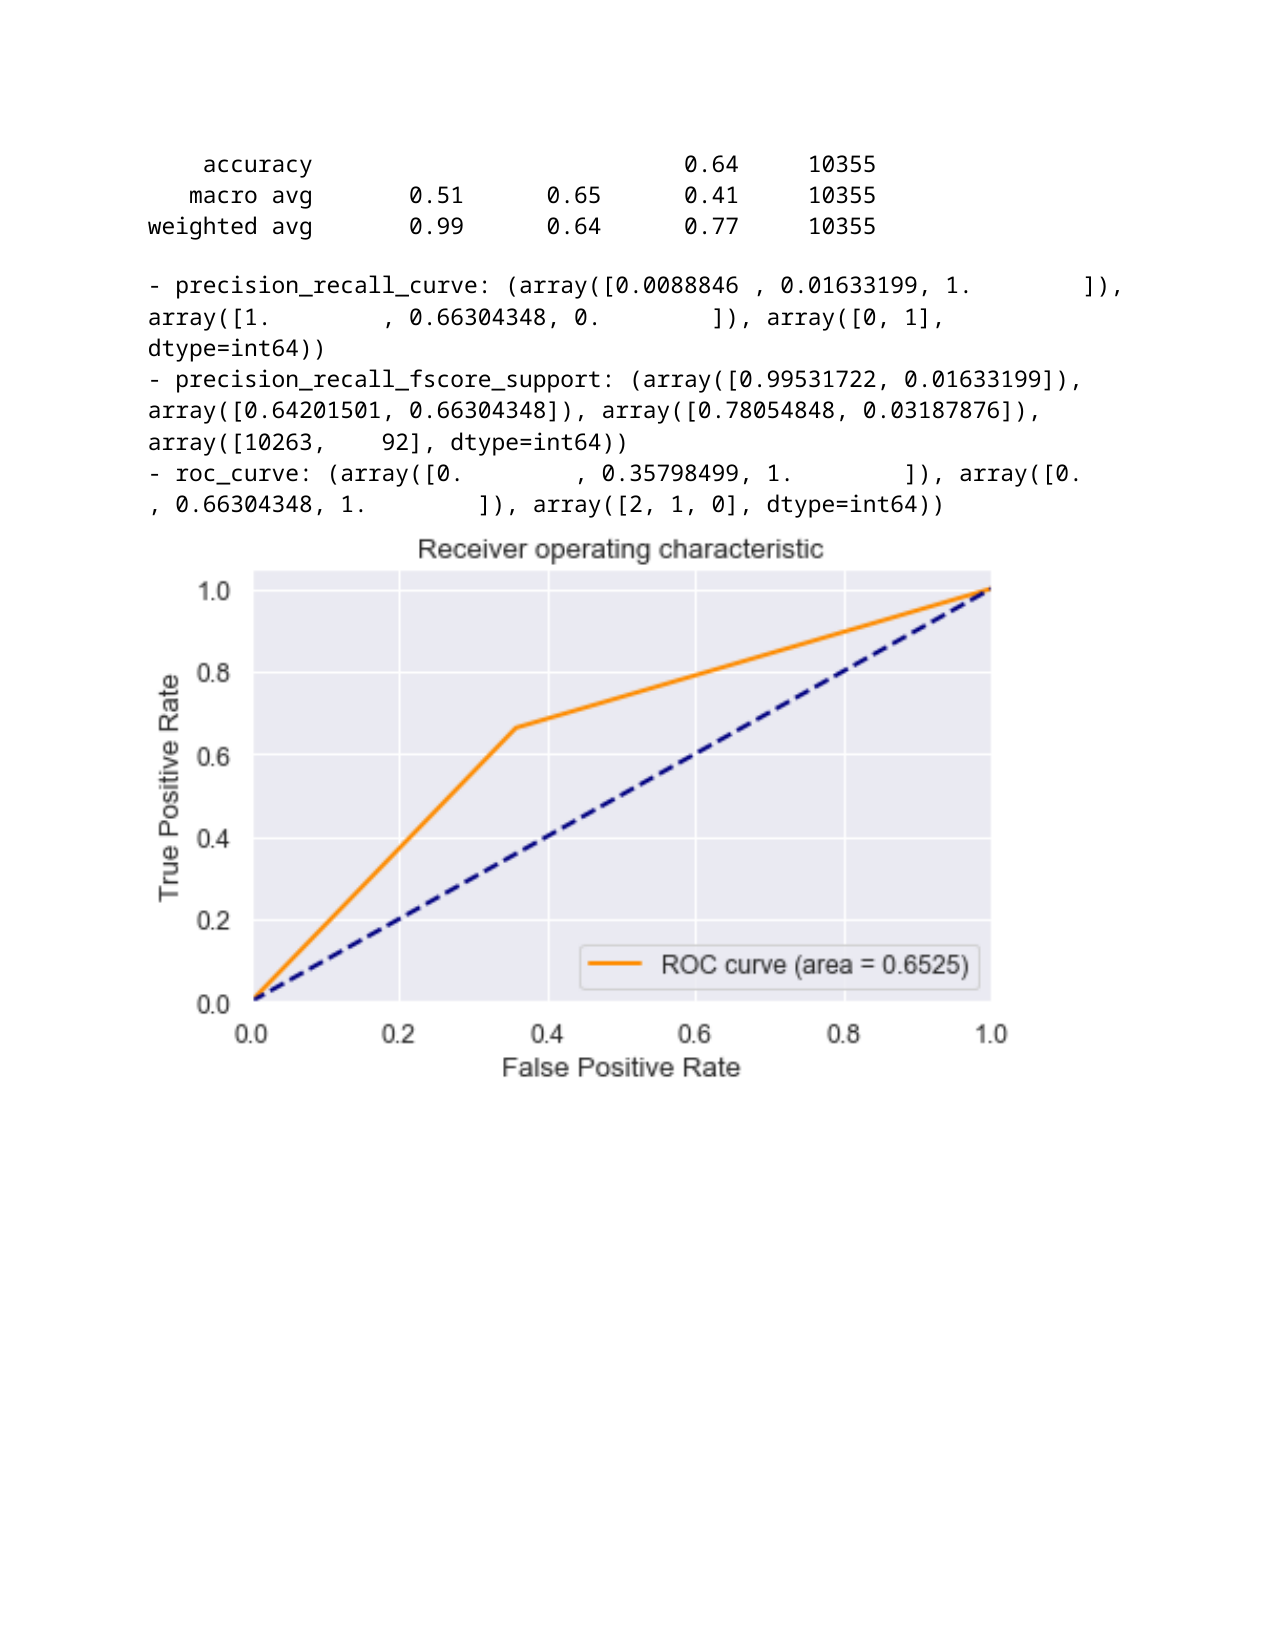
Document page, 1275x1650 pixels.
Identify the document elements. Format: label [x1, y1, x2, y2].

text [148, 148, 1127, 519]
picture [147, 523, 1023, 1096]
